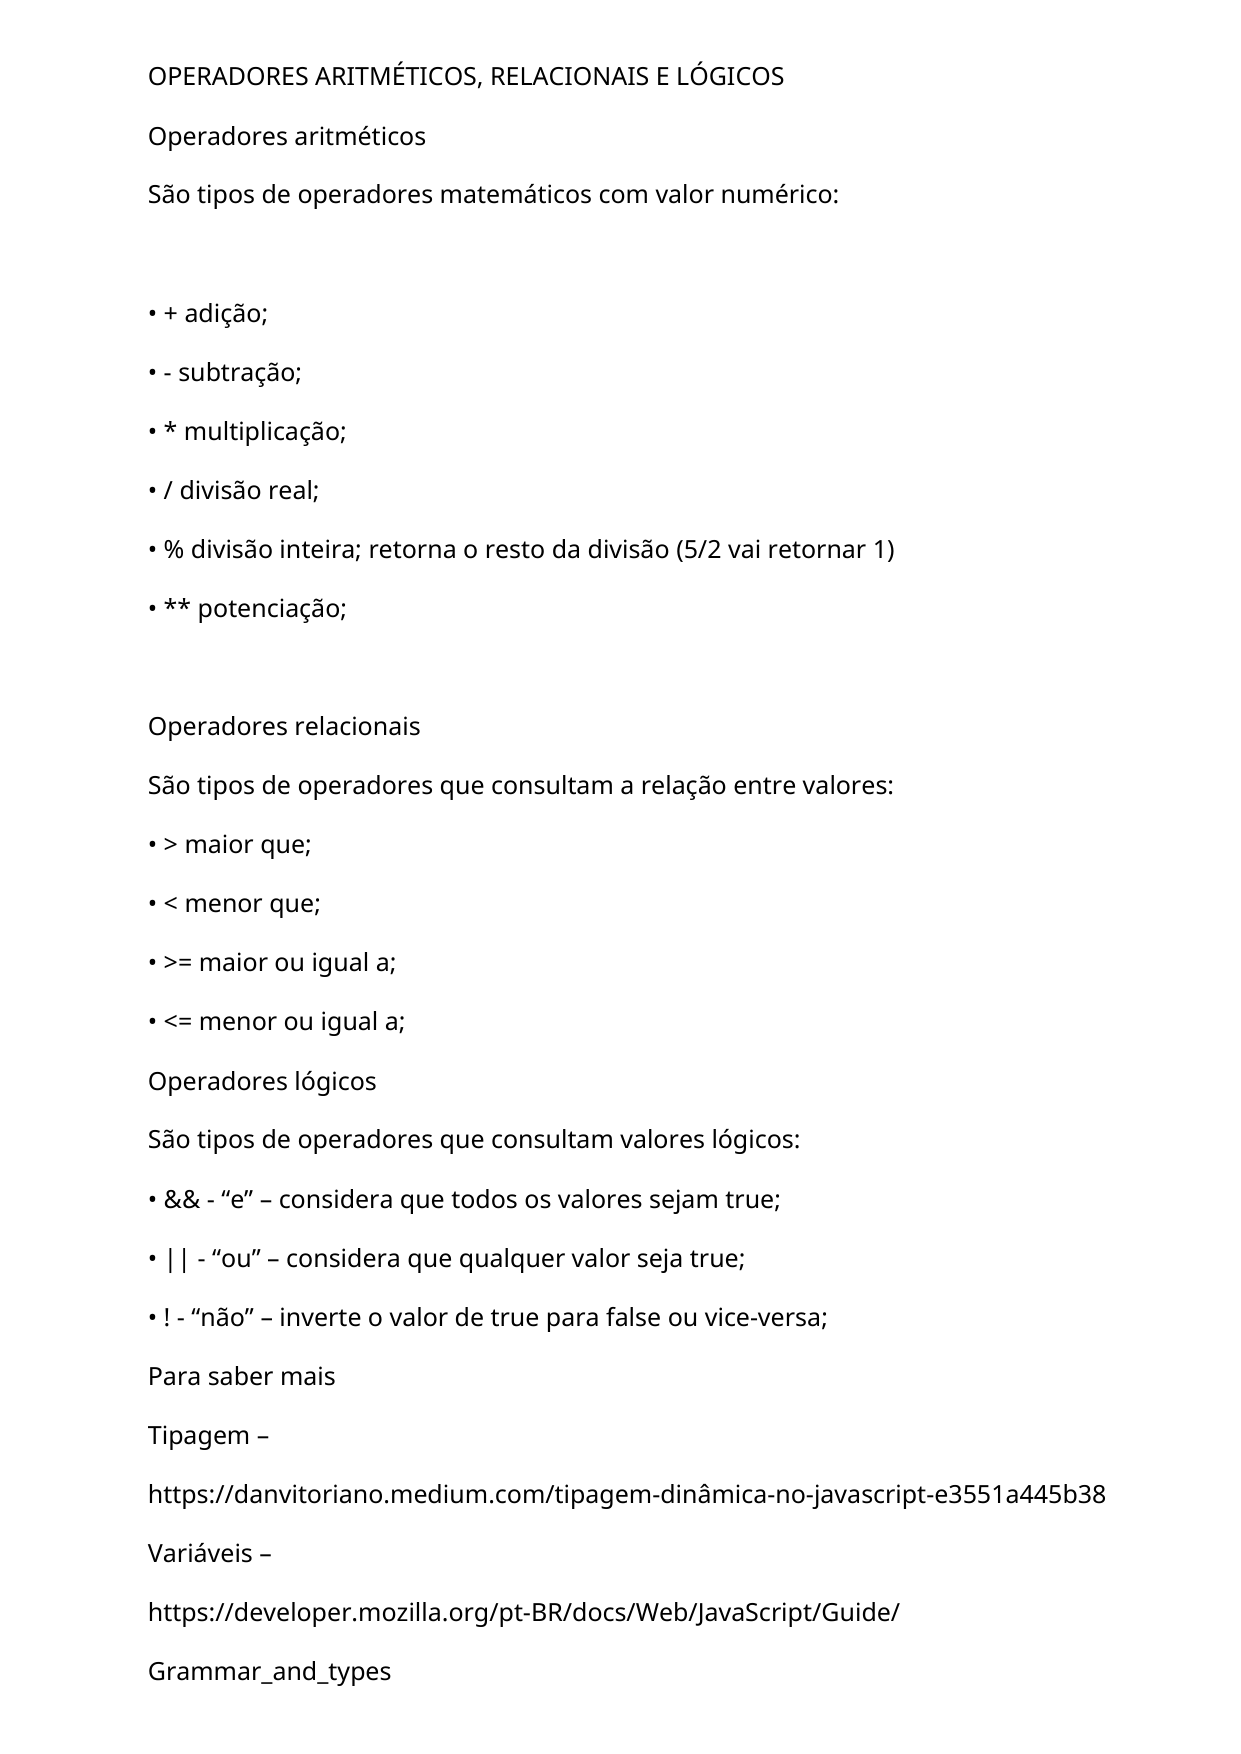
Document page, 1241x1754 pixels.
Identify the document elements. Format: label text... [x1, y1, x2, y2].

text São tipos de operadores que consultam valores lógicos: [74, 1122, 1137, 1156]
text • ! - “não” – inverte o valor de true para false ou vice-versa; [74, 1299, 1137, 1333]
text São tipos de operadores matemáticos com valor numérico: [74, 177, 1137, 211]
text Operadores relacionais [74, 709, 1137, 743]
text Operadores lógicos [74, 1063, 1137, 1097]
text OPERADORES ARITMÉTICOS, RELACIONAIS E LÓGICOS [74, 59, 1137, 93]
text • * multiplicação; [74, 413, 1137, 447]
text • <= menor ou igual a; [74, 1004, 1137, 1038]
text Para saber mais [74, 1358, 1137, 1392]
text Grammar_and_types [74, 1654, 1137, 1688]
text https://danvitoriano.medium.com/tipagem-dinâmica-no-javascript-e3551a445b38 [74, 1477, 1137, 1511]
text • >= maior ou igual a; [74, 945, 1137, 979]
text • % divisão inteira; retorna o resto da divisão (5/2 vai retornar 1) [74, 532, 1137, 566]
text • / divisão real; [74, 472, 1137, 507]
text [74, 1595, 1137, 1629]
text Operadores aritméticos [74, 118, 1137, 152]
text • ** potenciação; [74, 591, 1137, 625]
text • < menor que; [74, 886, 1137, 920]
text • && - “e” – considera que todos os valores sejam true; [74, 1181, 1137, 1215]
text • - subtração; [74, 354, 1137, 388]
text São tipos de operadores que consultam a relação entre valores: [74, 768, 1137, 802]
text Variáveis – [74, 1536, 1137, 1570]
text • || - “ou” – considera que qualquer valor seja true; [74, 1240, 1137, 1274]
text Tipagem – [74, 1417, 1137, 1452]
text • > maior que; [74, 827, 1137, 861]
text • + adição; [74, 295, 1137, 329]
